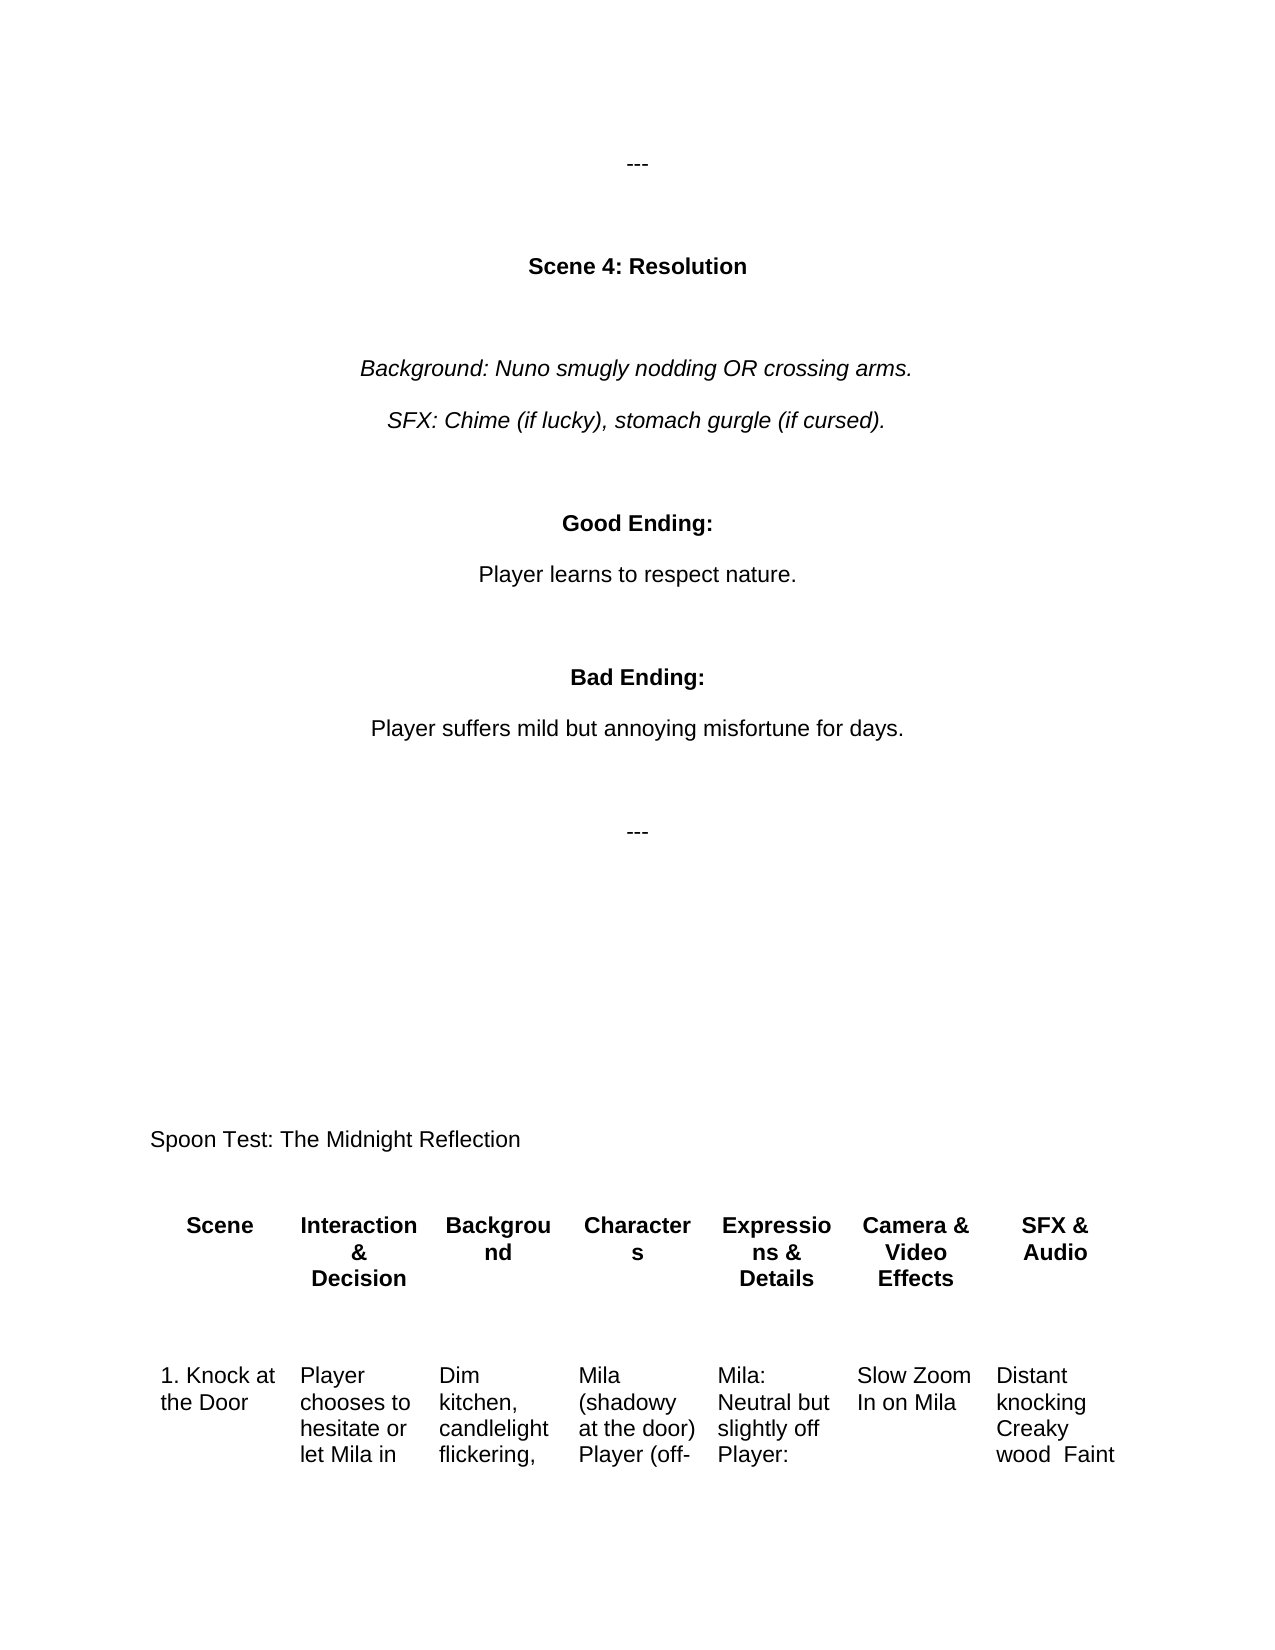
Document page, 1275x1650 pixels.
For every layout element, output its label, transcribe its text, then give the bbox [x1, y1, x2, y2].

table_header Background [429, 1177, 568, 1327]
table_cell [568, 1327, 707, 1478]
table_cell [150, 1327, 289, 1478]
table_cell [707, 1327, 846, 1478]
text Scene 4: Resolution [150, 253, 1125, 279]
text Player suffers mild but annoying misfortune for days. [150, 715, 1125, 741]
text Player learns to respect nature. [150, 561, 1125, 587]
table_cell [846, 1327, 986, 1478]
table_header Camera & Video Effects [846, 1177, 986, 1327]
table_header Interaction & Decision [289, 1177, 428, 1327]
text Spoon Test: The Midnight Reflection [150, 1126, 1125, 1152]
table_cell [289, 1327, 428, 1478]
text SFX: Chime (if lucky), stomach gurgle (if cursed). [150, 407, 1125, 433]
table_header Expressions & Details [707, 1177, 846, 1327]
text Background: Nuno smugly nodding OR crossing arms. [150, 355, 1125, 382]
text --- [150, 818, 1125, 844]
text Good Ending: [150, 509, 1125, 536]
text --- [150, 150, 1125, 176]
table_header Characters [568, 1177, 707, 1327]
table_header Scene [150, 1177, 289, 1327]
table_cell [986, 1327, 1125, 1478]
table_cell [429, 1327, 568, 1478]
table_header SFX & Audio [986, 1177, 1125, 1327]
text Bad Ending: [150, 663, 1125, 690]
